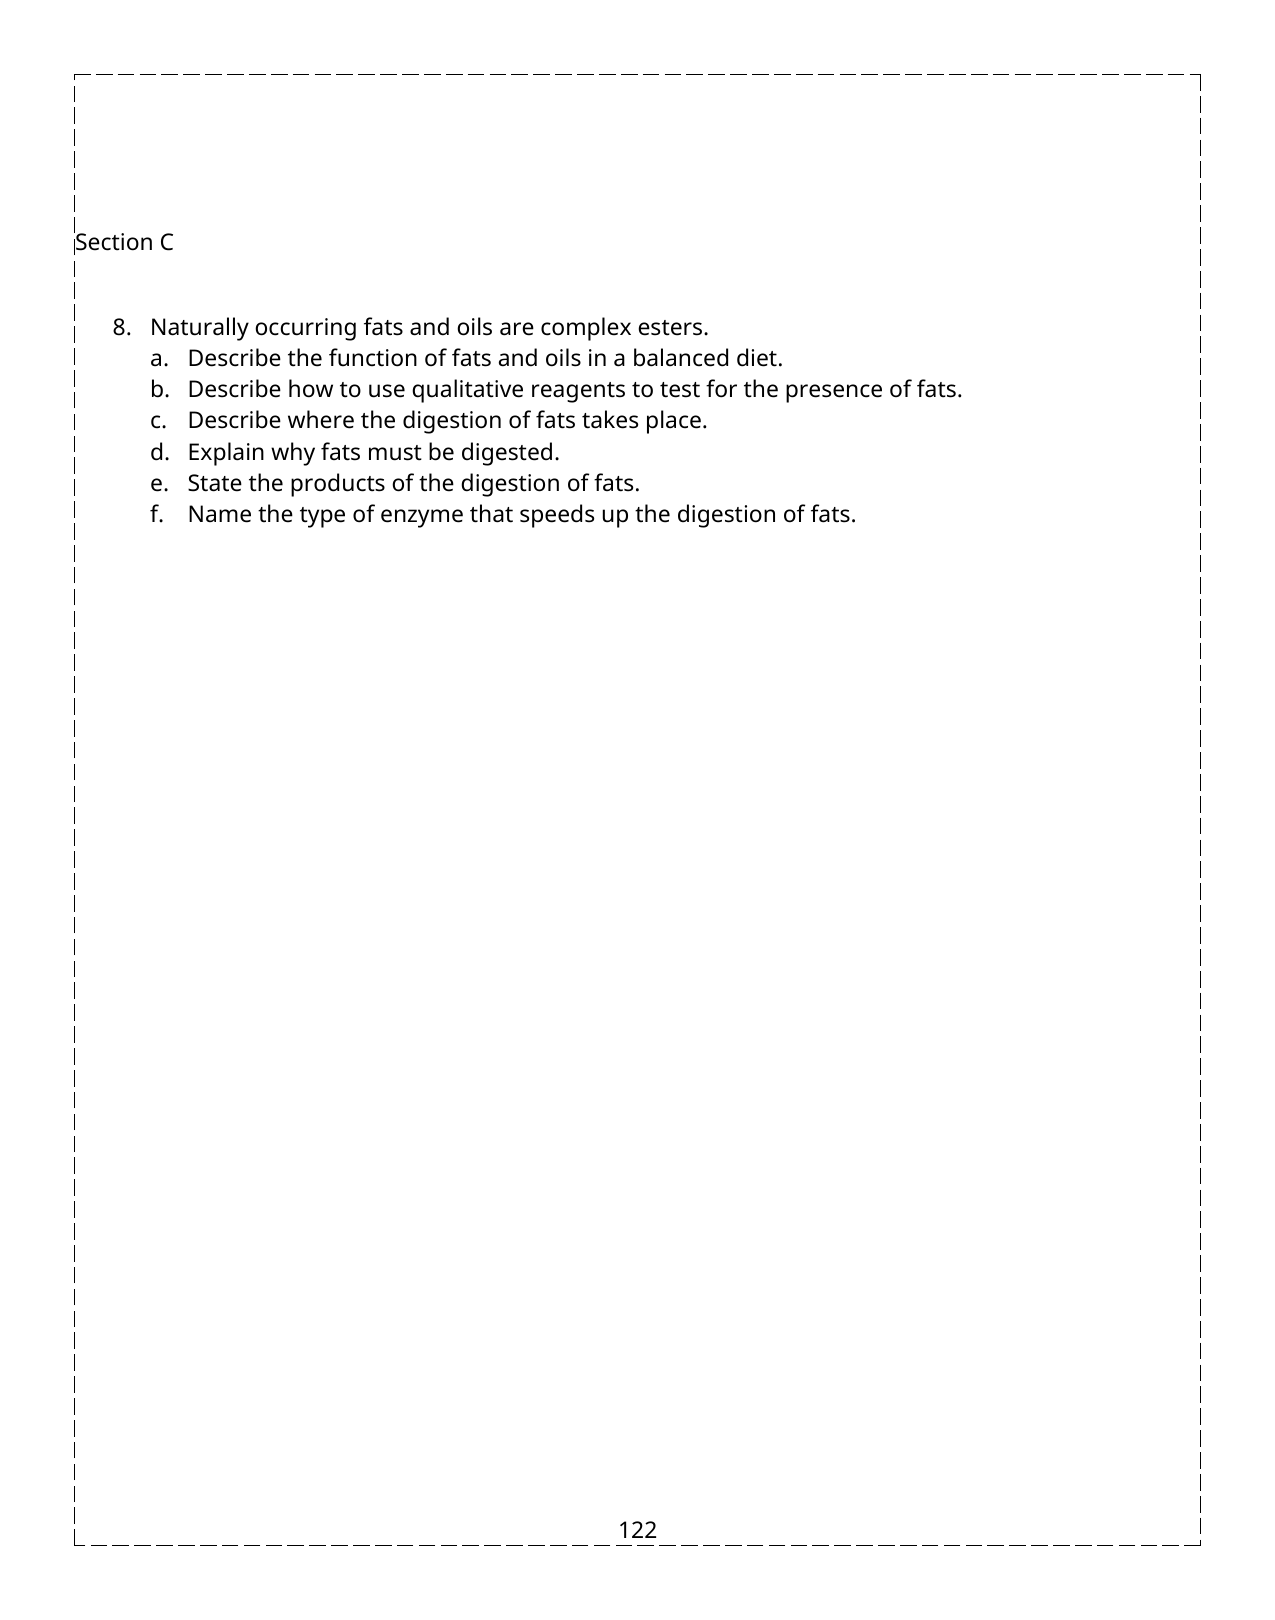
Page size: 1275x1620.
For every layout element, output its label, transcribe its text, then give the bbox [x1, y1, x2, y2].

list Describe how to use qualitative reagents to test for the presence of fats. [150, 373, 1200, 404]
list Explain why fats must be digested. [150, 435, 1200, 467]
list State the products of the digestion of fats. [150, 467, 1200, 498]
list Describe where the digestion of fats takes place. [150, 404, 1200, 435]
text Section C [75, 226, 1200, 257]
list Name the type of enzyme that speeds up the digestion of fats. [150, 498, 1200, 529]
list Naturally occurring fats and oils are complex esters. [112, 310, 1200, 342]
list Describe the function of fats and oils in a balanced diet. [150, 342, 1200, 373]
